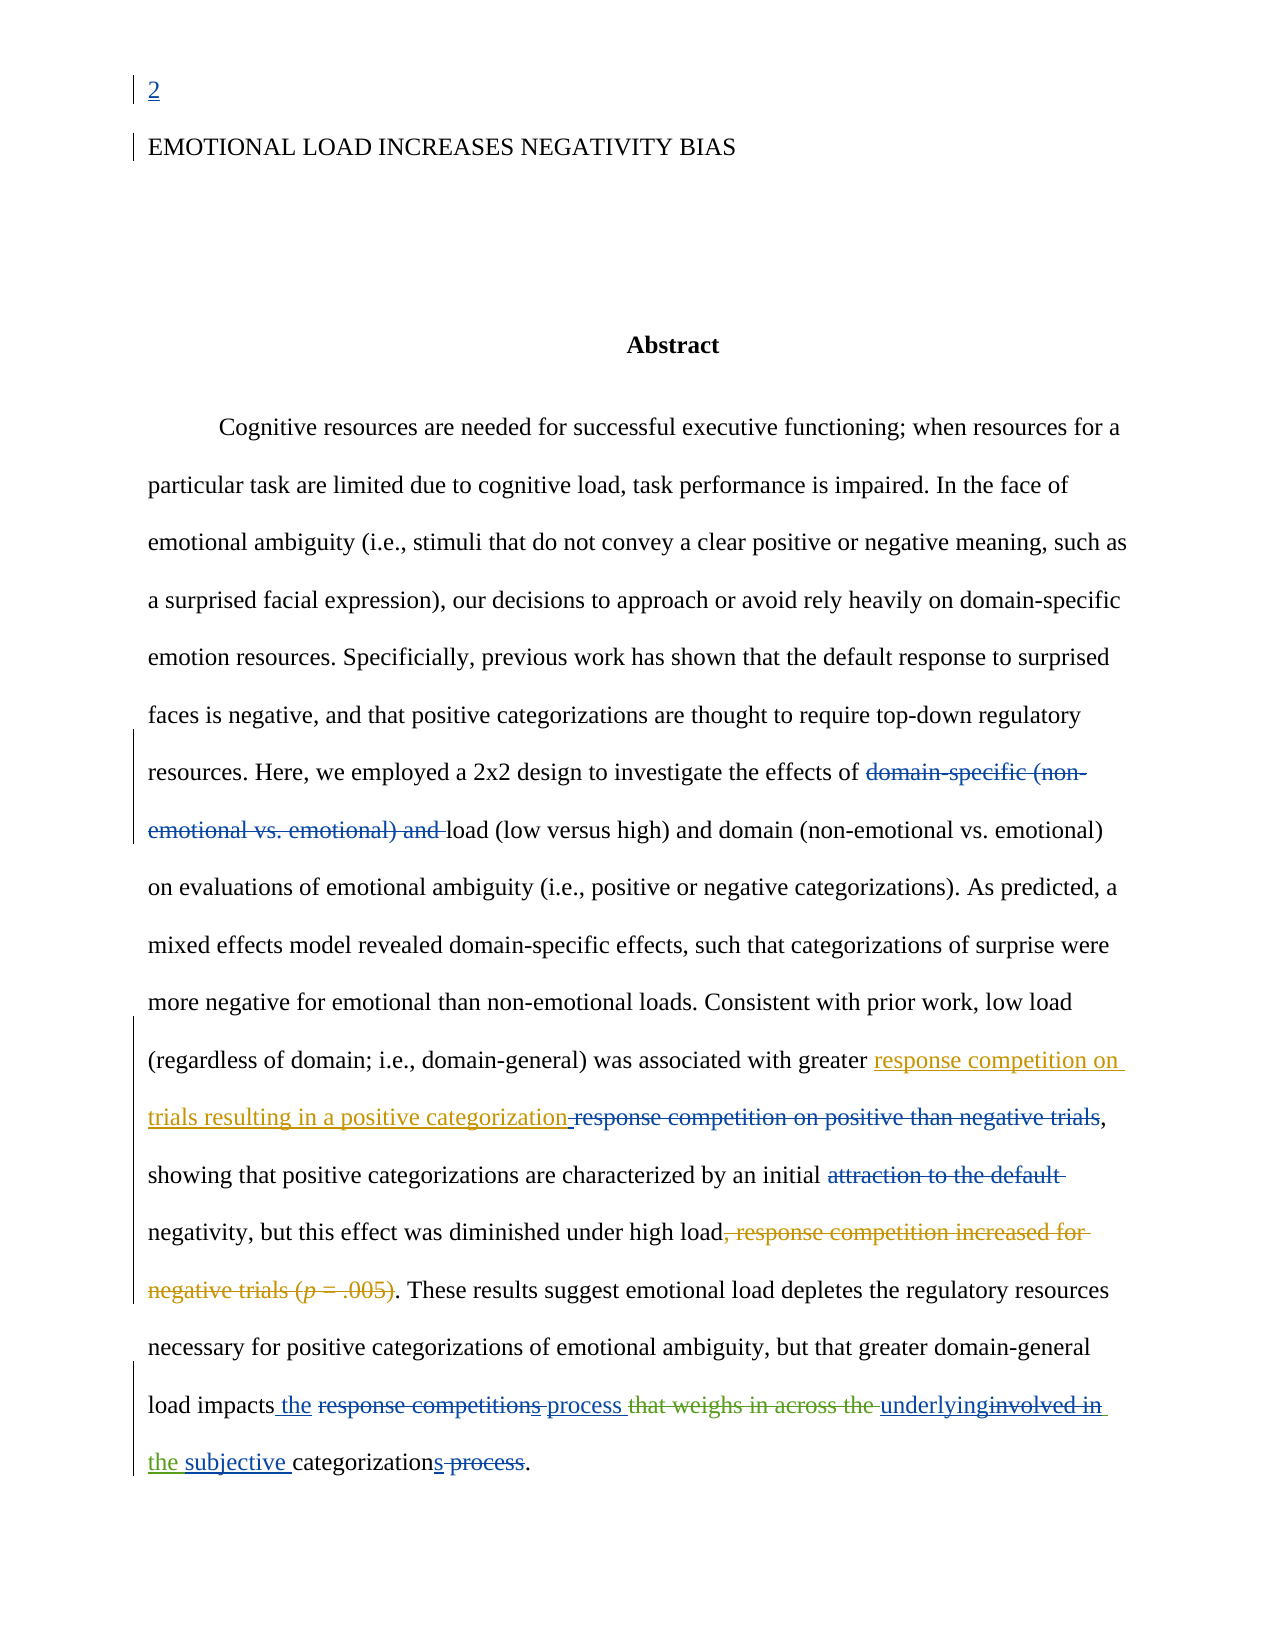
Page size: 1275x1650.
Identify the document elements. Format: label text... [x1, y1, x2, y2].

text Abstract [148, 330, 1127, 359]
text Cognitive resources are needed for successful executive functioning; when resources for a particular task are limited due to cognitive load, task performance is impaired. In the face of emotional ambiguity (i.e., stimuli that do not convey a clear positive or negative meaning, such as a surprised facial expression), our decisions to approach or avoid rely heavily on domain-specific emotion resources. Specificially, previous work has shown that the default response to surprised faces is negative, and that positive categorizations are thought to require top-down regulatory resources. Here, we employed a 2x2 design to investigate the effects of load (low versus high) and domain (non-emotional vs. emotional) on evaluations of emotional ambiguity (i.e., positive or negative categorizations). As predicted, a mixed effects model revealed domain-specific effects, such that categorizations of surprise were more negative for emotional than non-emotional loads. Consistent with prior work, low load (regardless of domain; i.e., domain-general) was associated with greater , showing that positive categorizations are characterized by an initial negativity, but this effect was diminished under high load. These results suggest emotional load depletes the regulatory resources necessary for positive categorizations of emotional ambiguity, but that greater domain-general load impacts categorization. [148, 412, 1127, 1476]
